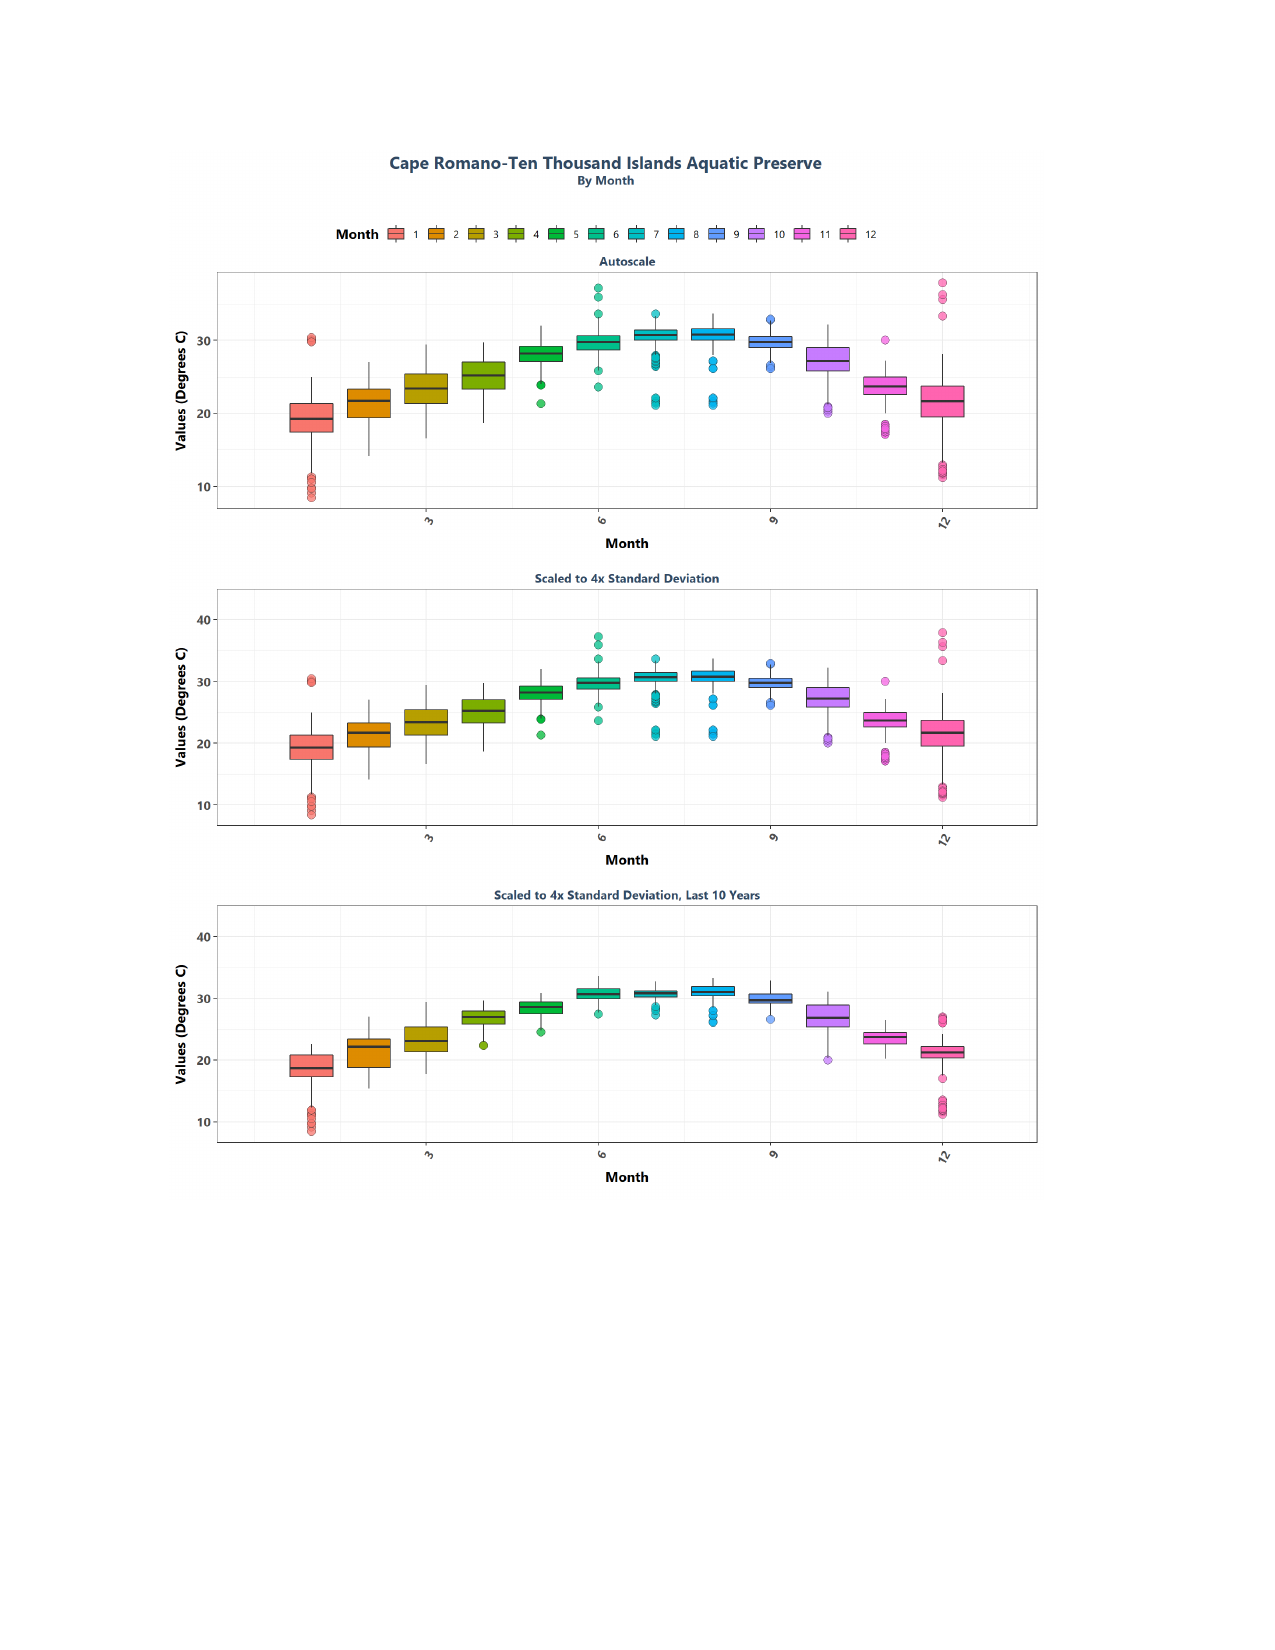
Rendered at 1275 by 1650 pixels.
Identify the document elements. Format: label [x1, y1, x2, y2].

picture [168, 150, 1044, 1200]
